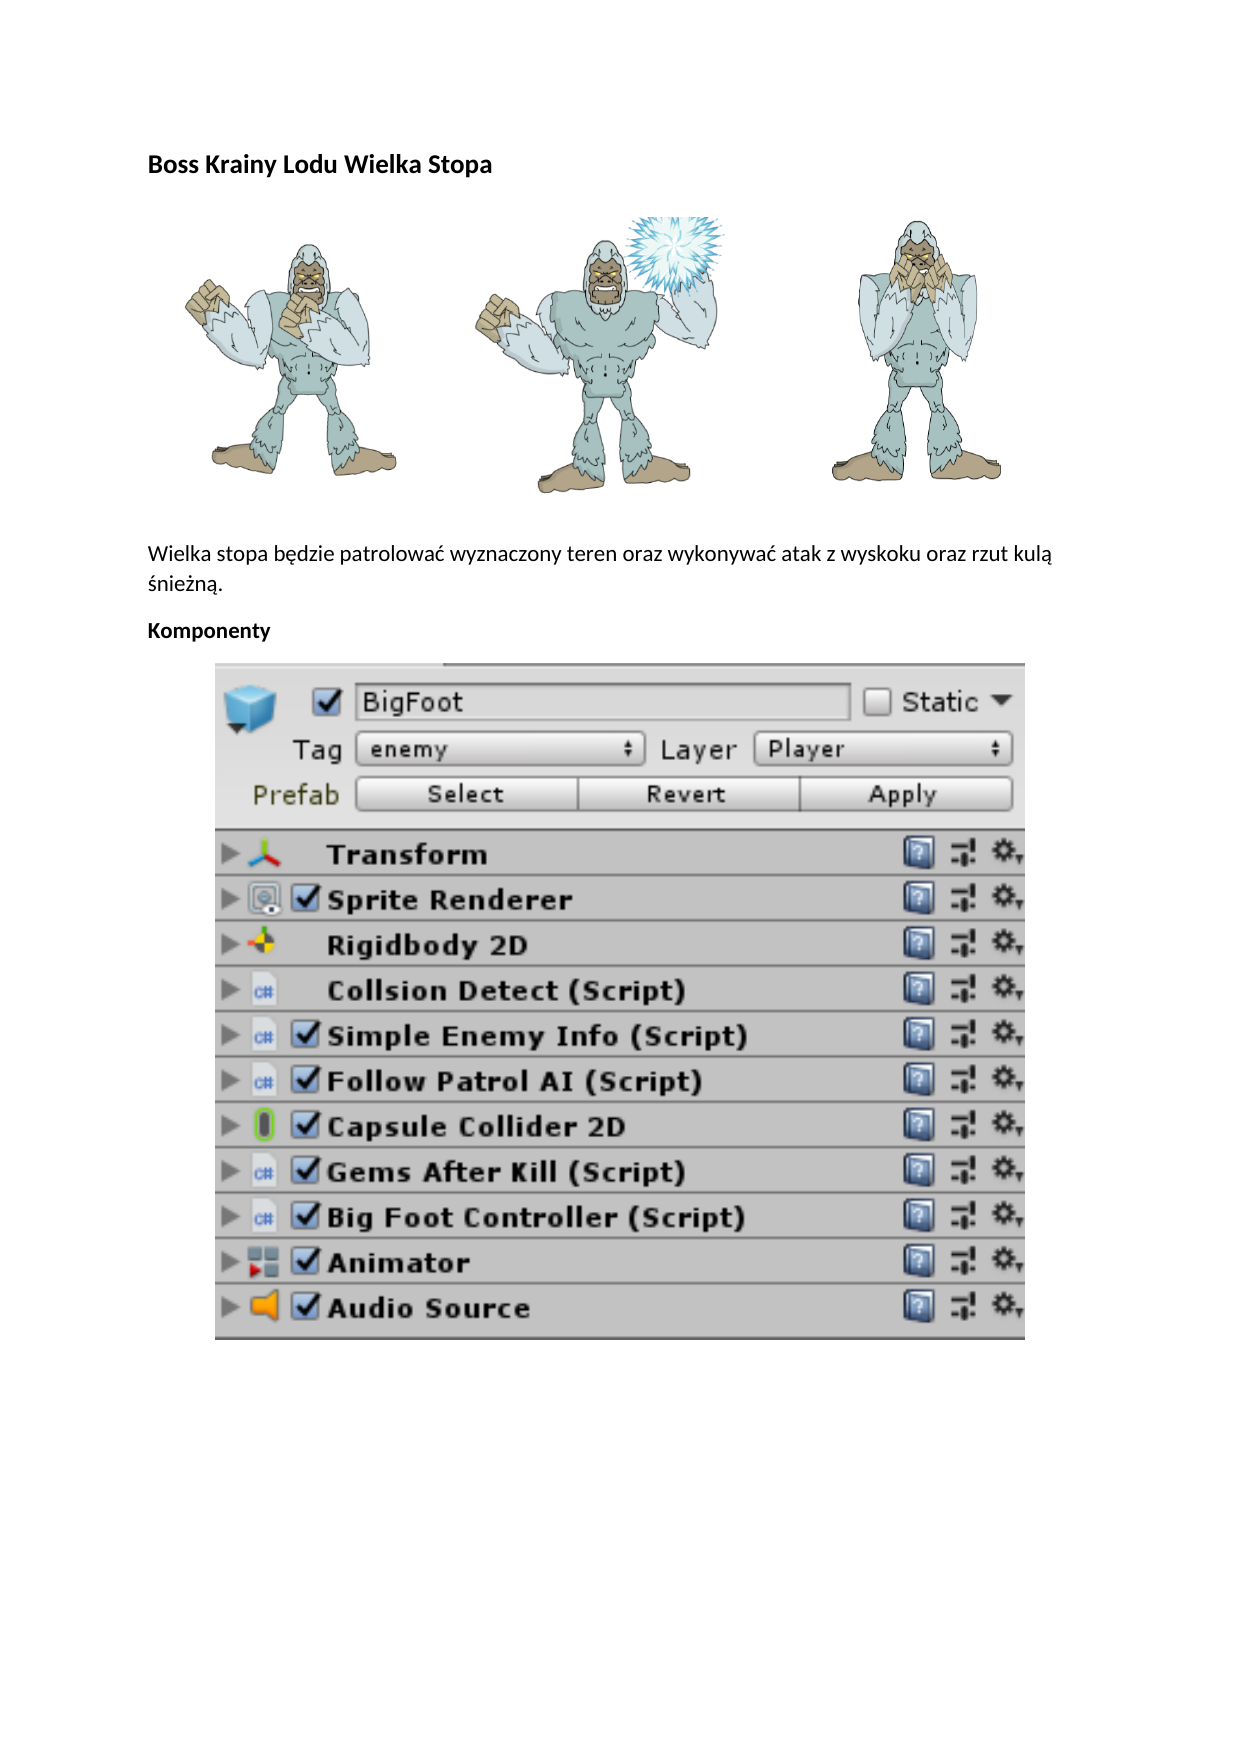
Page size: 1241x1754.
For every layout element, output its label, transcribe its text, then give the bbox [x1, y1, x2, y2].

picture [163, 200, 1078, 521]
text Boss Krainy Lodu Wielka Stopa [148, 148, 1093, 181]
text Komponenty [148, 616, 1093, 644]
picture [215, 663, 1025, 1340]
text Wielka stopa będzie patrolować wyznaczony teren oraz wykonywać atak z wyskoku oraz rzut kulą śnieżną. [148, 539, 1093, 597]
